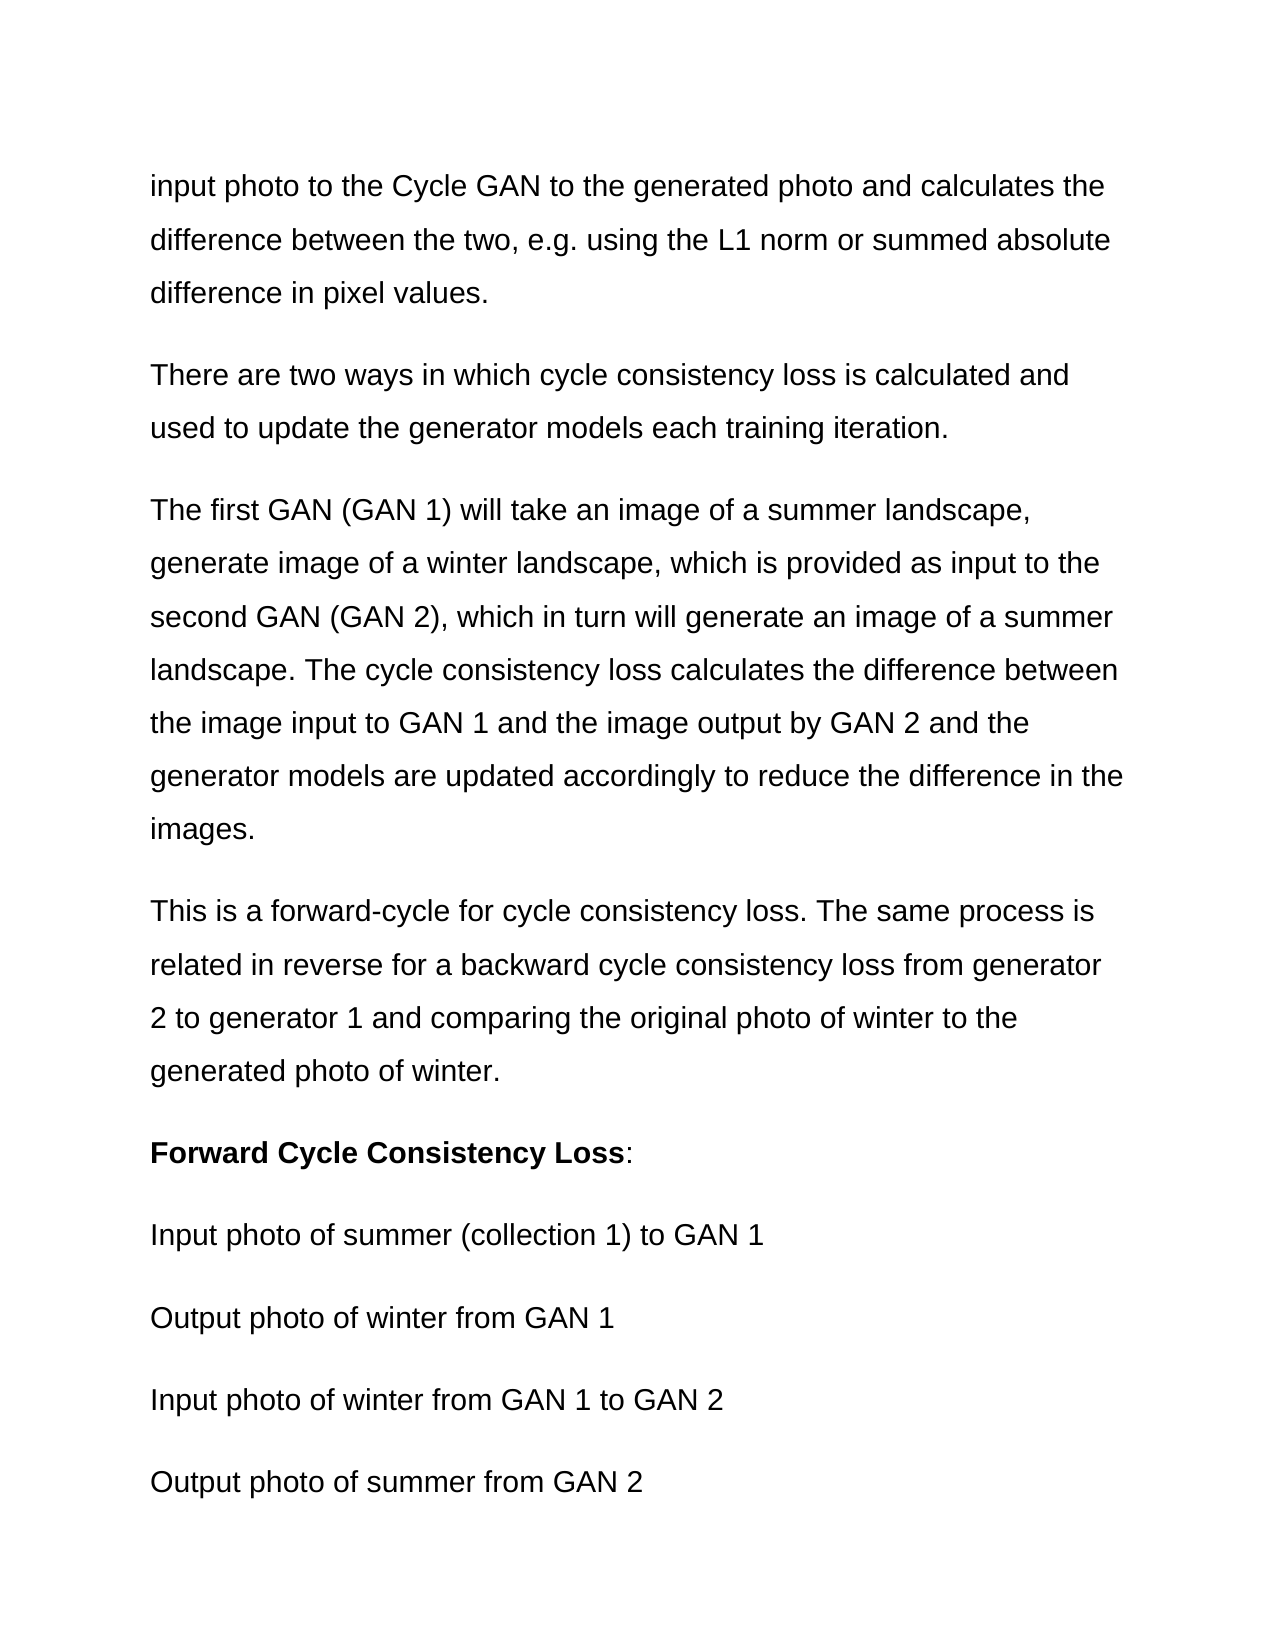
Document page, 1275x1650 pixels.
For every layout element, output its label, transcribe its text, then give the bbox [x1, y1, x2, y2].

text The first GAN (GAN 1) will take an image of a summer landscape, generate image of a winter landscape, which is provided as input to the second GAN (GAN 2), which in turn will generate an image of a summer landscape. The cycle consistency loss calculates the difference between the image input to GAN 1 and the image output by GAN 2 and the generator models are updated accordingly to reduce the difference in the images. [150, 474, 1125, 846]
text Forward Cycle Consistency Loss: [150, 1117, 1125, 1170]
text There are two ways in which cycle consistency loss is calculated and used to update the generator models each training iteration. [150, 338, 1125, 445]
text Output photo of summer from GAN 2 [150, 1446, 1125, 1499]
text Output photo of winter from GAN 1 [150, 1281, 1125, 1334]
text This is a forward-cycle for cycle consistency loss. The same process is related in reverse for a backward cycle consistency loss from generator 2 to generator 1 and comparing the original photo of winter to the generated photo of winter. [150, 875, 1125, 1087]
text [150, 150, 1125, 309]
text Input photo of summer (collection 1) to GAN 1 [150, 1199, 1125, 1252]
text Input photo of winter from GAN 1 to GAN 2 [150, 1363, 1125, 1417]
